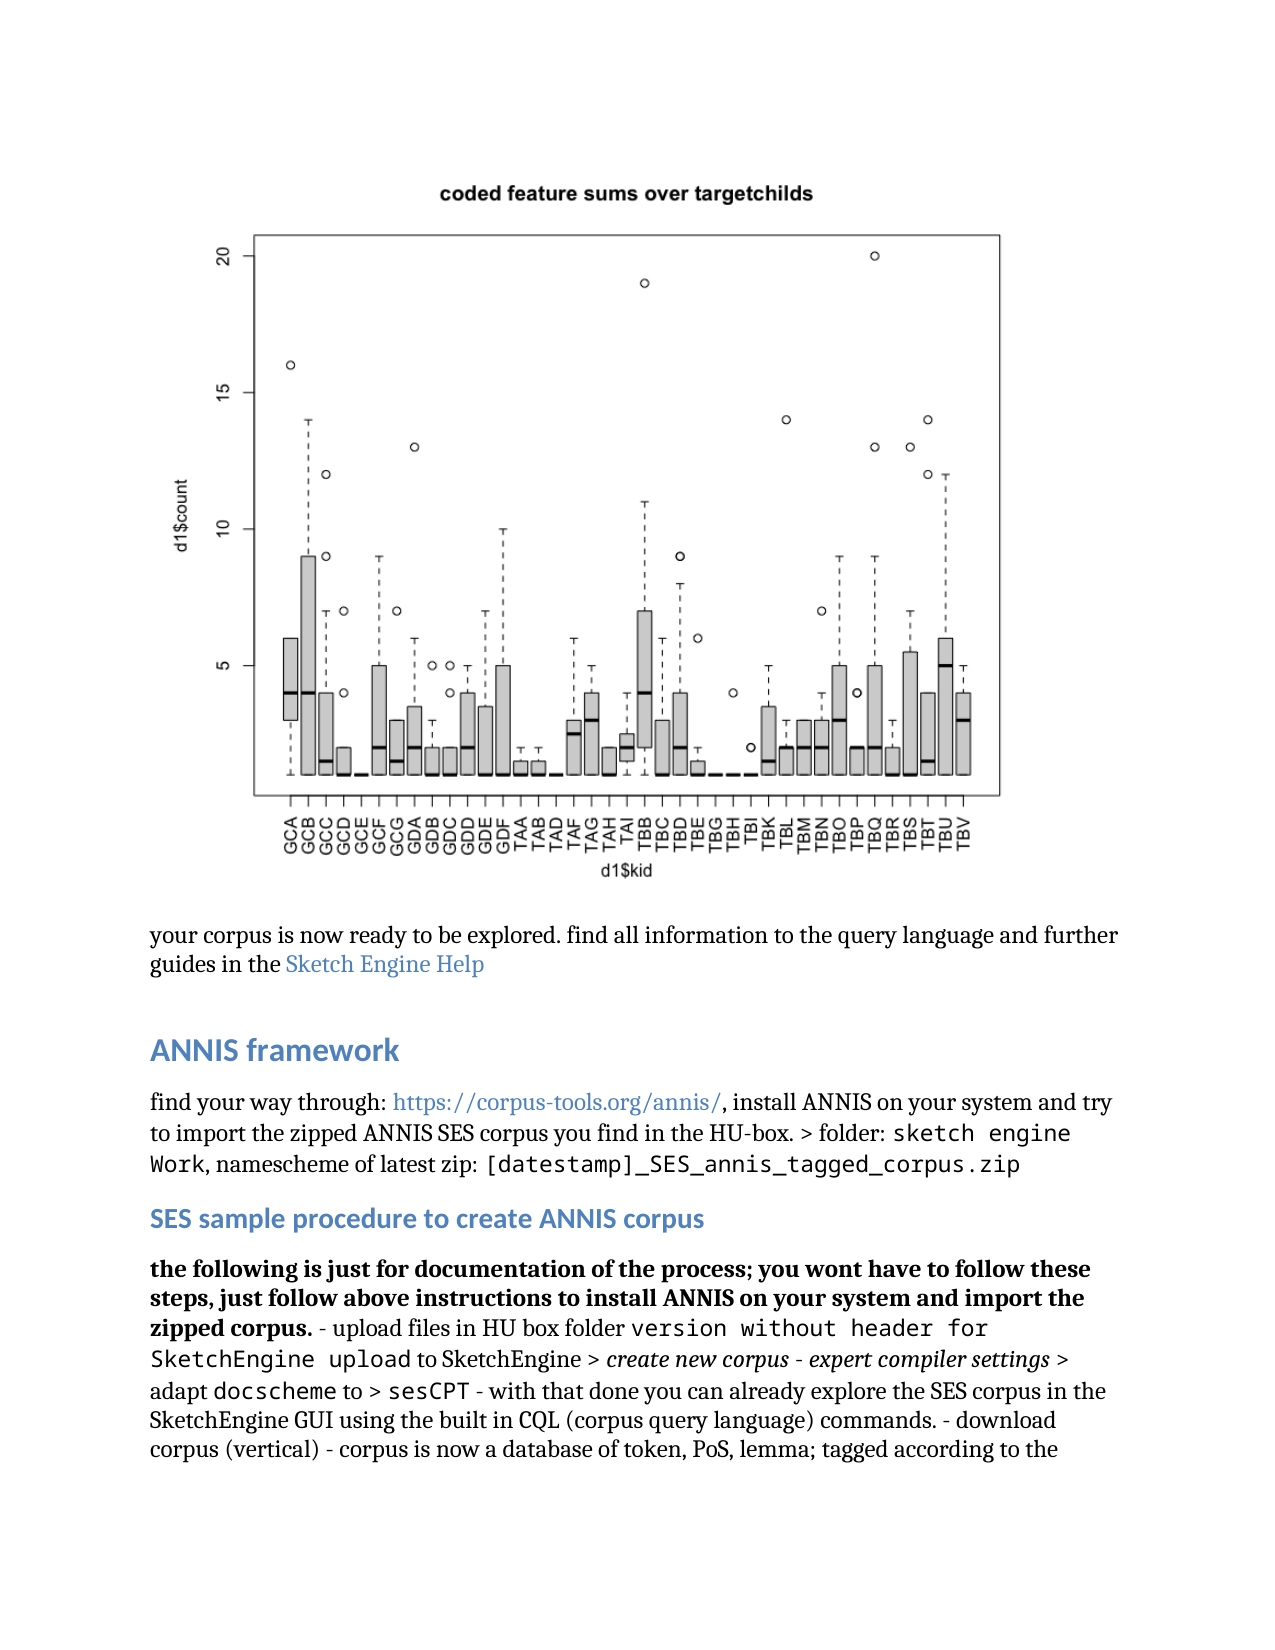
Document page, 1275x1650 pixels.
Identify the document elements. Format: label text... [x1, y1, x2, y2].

subtitle SES sample procedure to create ANNIS corpus [150, 1200, 1125, 1236]
text find your way through: https://corpus-tools.org/annis/, install ANNIS on your system and try to import the zipped ANNIS SES corpus you find in the HU-box. > folder: sketch engine Work, namescheme of latest zip: [datestamp]_SES_annis_tagged_corpus.zip [150, 1088, 1125, 1179]
picture [168, 150, 1044, 903]
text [150, 1255, 1125, 1463]
text your corpus is now ready to be explored. find all information to the query language and further guides in the Sketch Engine Help [150, 921, 1125, 979]
subtitle ANNIS framework [150, 1029, 1125, 1069]
